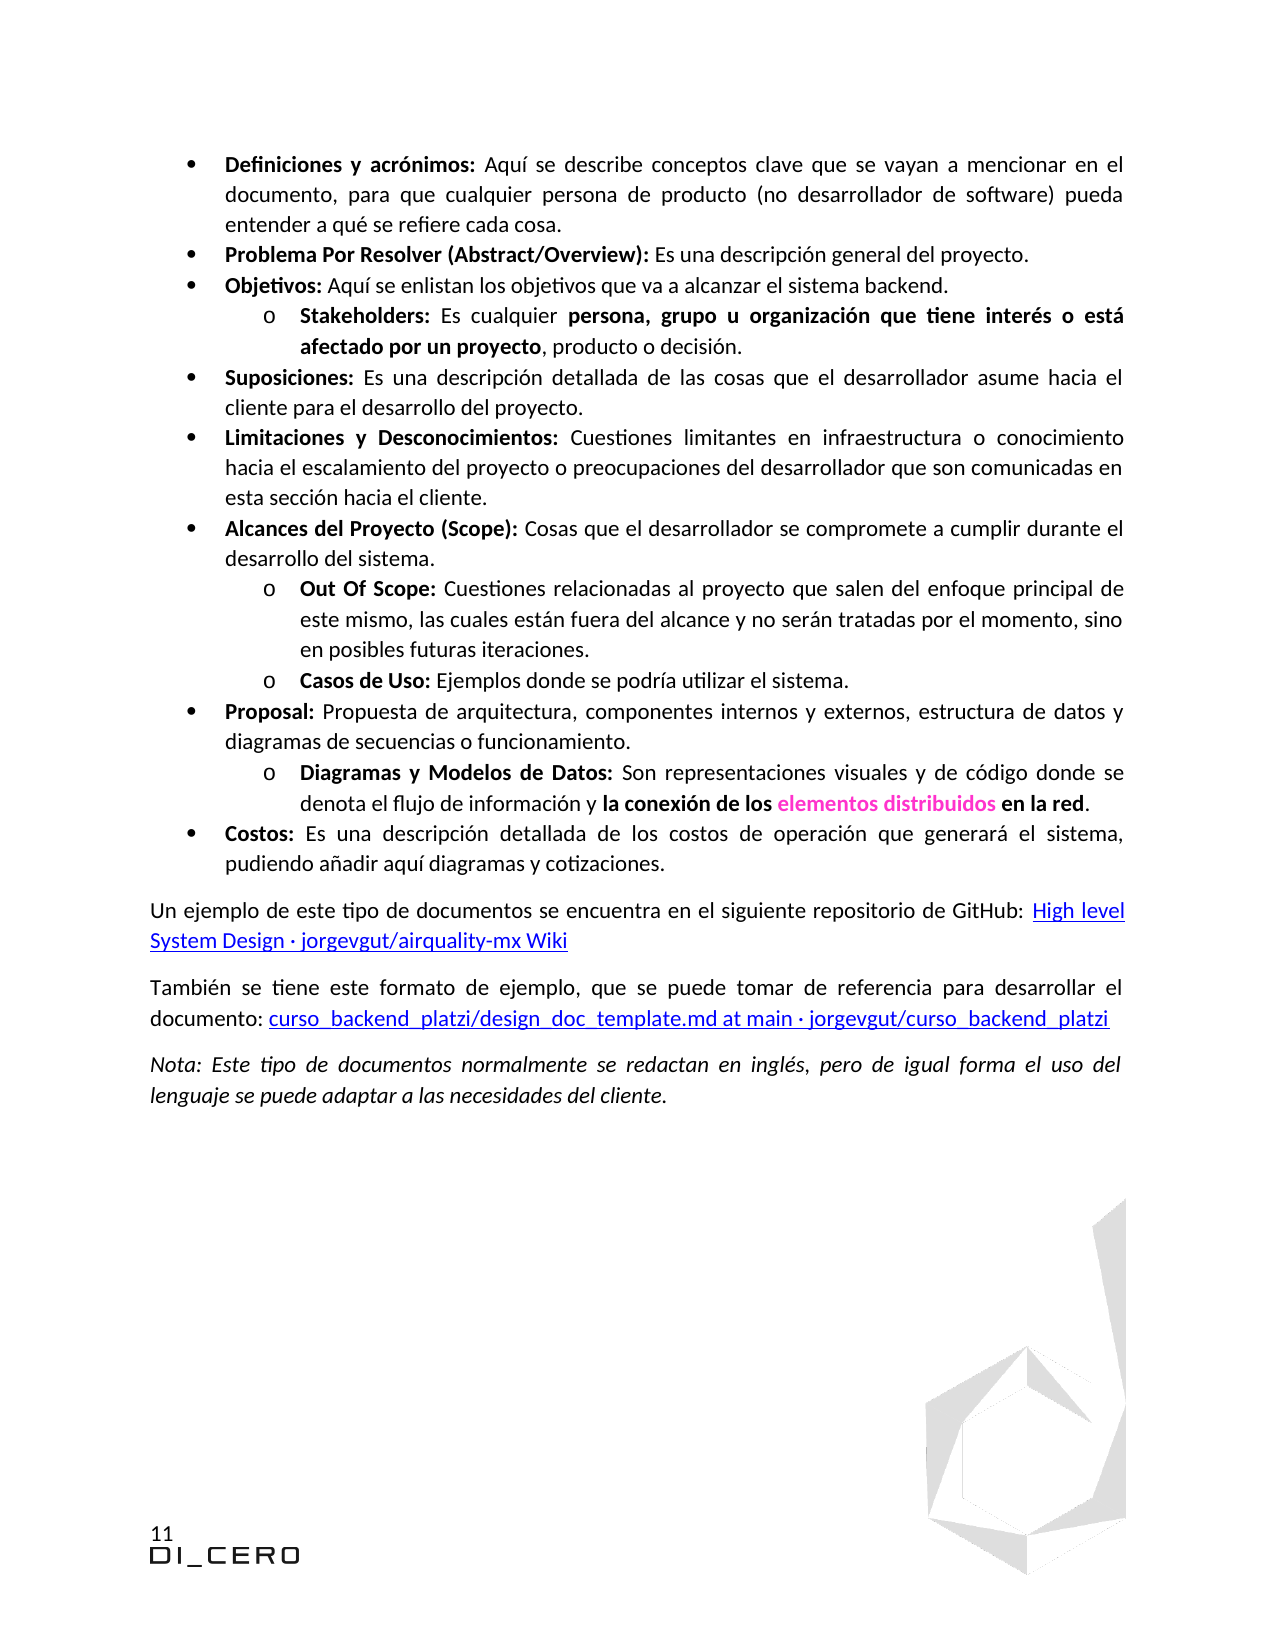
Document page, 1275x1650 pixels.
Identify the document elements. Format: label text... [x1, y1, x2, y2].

text También se tiene este formato de ejemplo, que se puede tomar de referencia para desarrollar el documento: curso_backend_platzi/design_doc_template.md at main · jorgevgut/curso_backend_platzi [150, 973, 1125, 1032]
list Stakeholders: Es cualquier persona, grupo u organización que tiene interés o está afectado por un proyecto, producto o decisión. [262, 301, 1125, 360]
list Limitaciones y Desconocimientos: Cuestiones limitantes en infraestructura o conocimiento hacia el escalamiento del proyecto o preocupaciones del desarrollador que son comunicadas en esta sección hacia el cliente. [187, 423, 1125, 511]
text Nota: Este tipo de documentos normalmente se redactan en inglés, pero de igual forma el uso del lenguaje se puede adaptar a las necesidades del cliente. [150, 1051, 1125, 1109]
list Diagramas y Modelos de Datos: Son representaciones visuales y de código donde se denota el flujo de información y la conexión de los elementos distribuidos en la red. [262, 758, 1125, 817]
list Objetivos: Aquí se enlistan los objetivos que va a alcanzar el sistema backend. [187, 271, 1125, 299]
list Definiciones y acrónimos: Aquí se describe conceptos clave que se vayan a mencionar en el documento, para que cualquier persona de producto (no desarrollador de software) pueda entender a qué se refiere cada cosa. [187, 150, 1125, 238]
list Proposal: Propuesta de arquitectura, componentes internos y externos, estructura de datos y diagramas de secuencias o funcionamiento. [187, 697, 1125, 756]
list Out Of Scope: Cuestiones relacionadas al proyecto que salen del enfoque principal de este mismo, las cuales están fuera del alcance y no serán tratadas por el momento, sino en posibles futuras iteraciones. [262, 574, 1125, 664]
list Problema Por Resolver (Abstract/Overview): Es una descripción general del proyecto. [187, 241, 1125, 269]
list Casos de Uso: Ejemplos donde se podría utilizar el sistema. [262, 666, 1125, 695]
text Un ejemplo de este tipo de documentos se encuentra en el siguiente repositorio de GitHub: High level System Design · jorgevgut/airquality-mx Wiki [150, 896, 1125, 954]
list Suposiciones: Es una descripción detallada de las cosas que el desarrollador asume hacia el cliente para el desarrollo del proyecto. [187, 363, 1125, 421]
list Costos: Es una descripción detallada de los costos de operación que generará el sistema, pudiendo añadir aquí diagramas y cotizaciones. [187, 819, 1125, 877]
picture [150, 1547, 299, 1567]
picture [925, 1198, 1126, 1575]
list Alcances del Proyecto (Scope): Cosas que el desarrollador se compromete a cumplir durante el desarrollo del sistema. [187, 514, 1125, 572]
